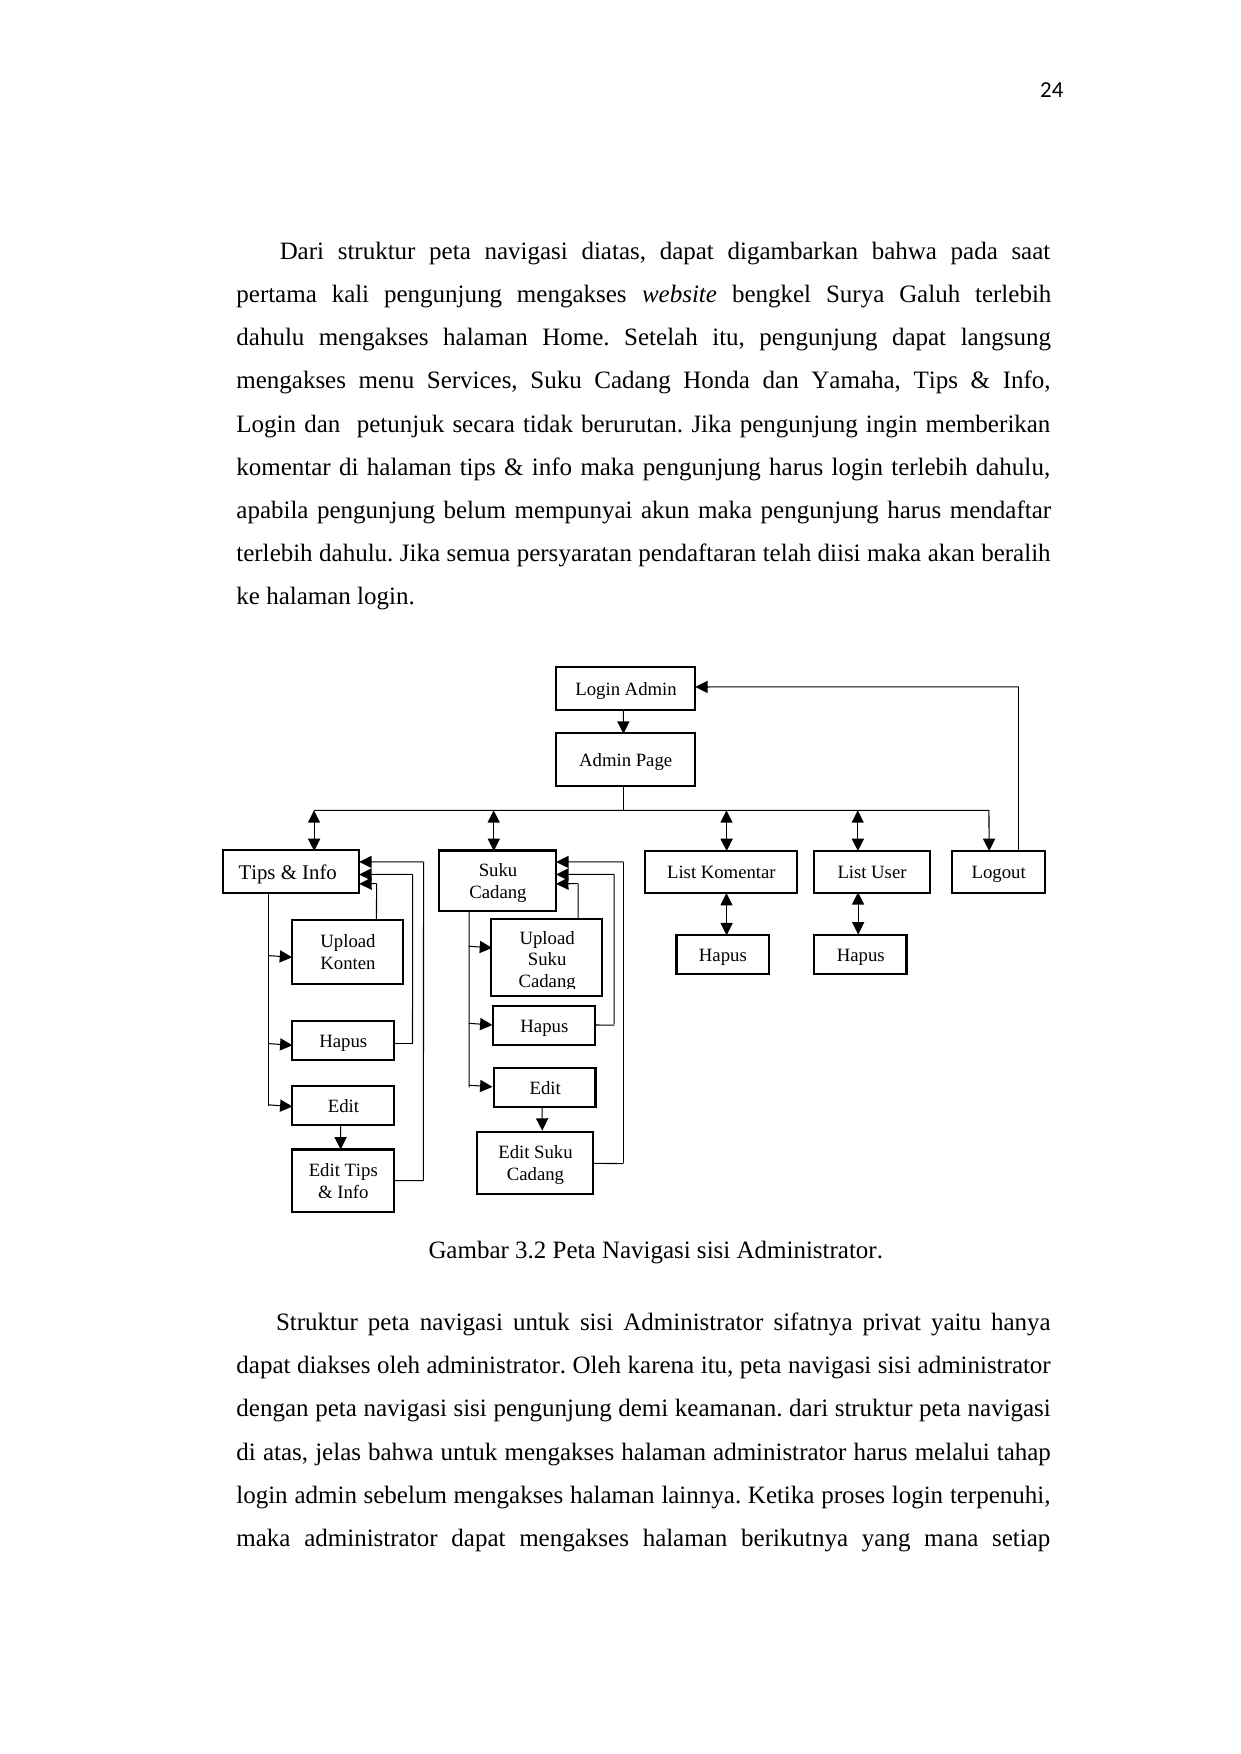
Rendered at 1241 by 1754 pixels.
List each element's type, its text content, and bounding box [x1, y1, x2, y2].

text Gambar 3.2 Peta Navigasi sisi Administrator. [330, 1235, 1062, 1264]
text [236, 1307, 1052, 1552]
text Dari struktur peta navigasi diatas, dapat digambarkan bahwa pada saat pertama kali pengunjung mengakses website bengkel Surya Galuh terlebih dahulu mengakses halaman Home. Setelah itu, pengunjung dapat langsung mengakses menu Services, Suku Cadang Honda dan Yamaha, Tips & Info, Login dan petunjuk secara tidak berurutan. Jika pengunjung ingin memberikan komentar di halaman tips & info maka pengunjung harus login terlebih dahulu, apabila pengunjung belum mempunyai akun maka pengunjung harus mendaftar terlebih dahulu. Jika semua persyaratan pendaftaran telah diisi maka akan beralih ke halaman login. [236, 236, 1052, 610]
